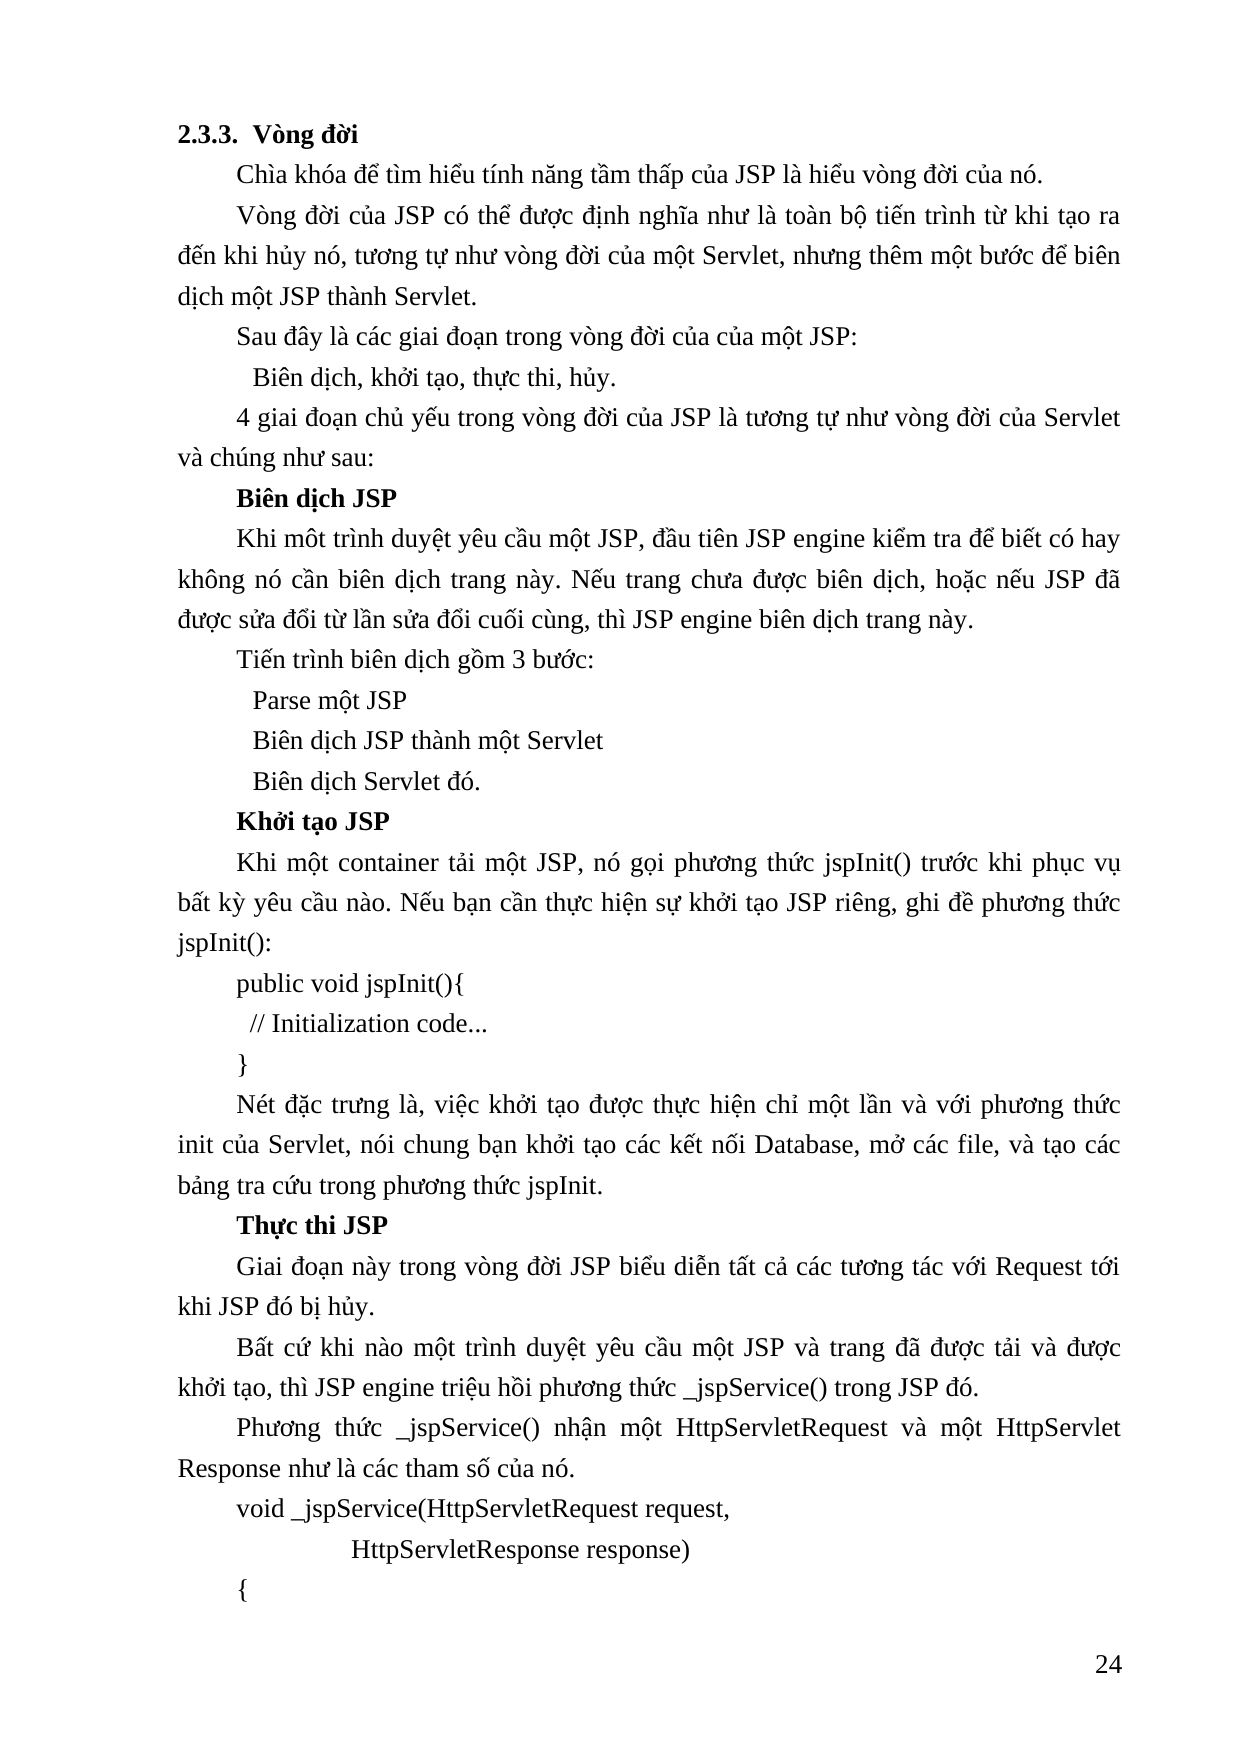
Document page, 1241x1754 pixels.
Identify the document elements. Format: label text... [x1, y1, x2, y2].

text Khởi tạo JSP [177, 805, 1122, 836]
text Giai đoạn này trong vòng đời JSP biểu diễn tất cả các tương tác với Request tới khi JSP đó bị hủy. [177, 1250, 1122, 1321]
text Tiến trình biên dịch gồm 3 bước: [177, 643, 1122, 675]
text HttpServletResponse response) [177, 1533, 1122, 1564]
text 4 giai đoạn chủ yếu trong vòng đời của JSP là tương tự như vòng đời của Servlet và chúng như sau: [177, 401, 1122, 473]
text Nét đặc trưng là, việc khởi tạo được thực hiện chỉ một lần và với phương thức init của Servlet, nói chung bạn khởi tạo các kết nối Database, mở các file, và tạo các bảng tra cứu trong phương thức jspInit. [177, 1088, 1122, 1200]
text Bất cứ khi nào một trình duyệt yêu cầu một JSP và trang đã được tải và được khởi tạo, thì JSP engine triệu hồi phương thức _jspService() trong JSP đó. [177, 1331, 1122, 1402]
text Khi một container tải một JSP, nó gọi phương thức jspInit() trước khi phục vụ bất kỳ yêu cầu nào. Nếu bạn cần thực hiện sự khởi tạo JSP riêng, ghi đề phương thức jspInit(): [177, 846, 1122, 958]
text Parse một JSP [177, 684, 1122, 715]
text Biên dịch, khởi tạo, thực thi, hủy. [177, 361, 1122, 392]
text public void jspInit(){ [177, 967, 1122, 998]
text Vòng đời của JSP có thể được định nghĩa như là toàn bộ tiến trình từ khi tạo ra đến khi hủy nó, tương tự như vòng đời của một Servlet, nhưng thêm một bước để biên dịch một JSP thành Servlet. [177, 199, 1122, 311]
text Chìa khóa để tìm hiểu tính năng tầm thấp của JSP là hiểu vòng đời của nó. [177, 158, 1122, 190]
text Khi môt trình duyệt yêu cầu một JSP, đầu tiên JSP engine kiểm tra để biết có hay không nó cần biên dịch trang này. Nếu trang chưa được biên dịch, hoặc nếu JSP đã được sửa đổi từ lần sửa đổi cuối cùng, thì JSP engine biên dịch trang này. [177, 522, 1122, 634]
text Biên dịch JSP [177, 482, 1122, 513]
text void _jspService(HttpServletRequest request, [177, 1492, 1122, 1523]
text Biên dịch Servlet đó. [177, 765, 1122, 796]
text Sau đây là các giai đoạn trong vòng đời của của một JSP: [177, 320, 1122, 351]
text } [177, 1048, 1122, 1079]
text { [177, 1573, 1122, 1604]
text Thực thi JSP [177, 1209, 1122, 1241]
subtitle Vòng đời [177, 118, 1122, 149]
text Biên dịch JSP thành một Servlet [177, 724, 1122, 756]
text // Initialization code... [177, 1007, 1122, 1038]
text Phương thức _jspService() nhận một HttpServletRequest và một HttpServlet Response như là các tham số của nó. [177, 1411, 1122, 1483]
